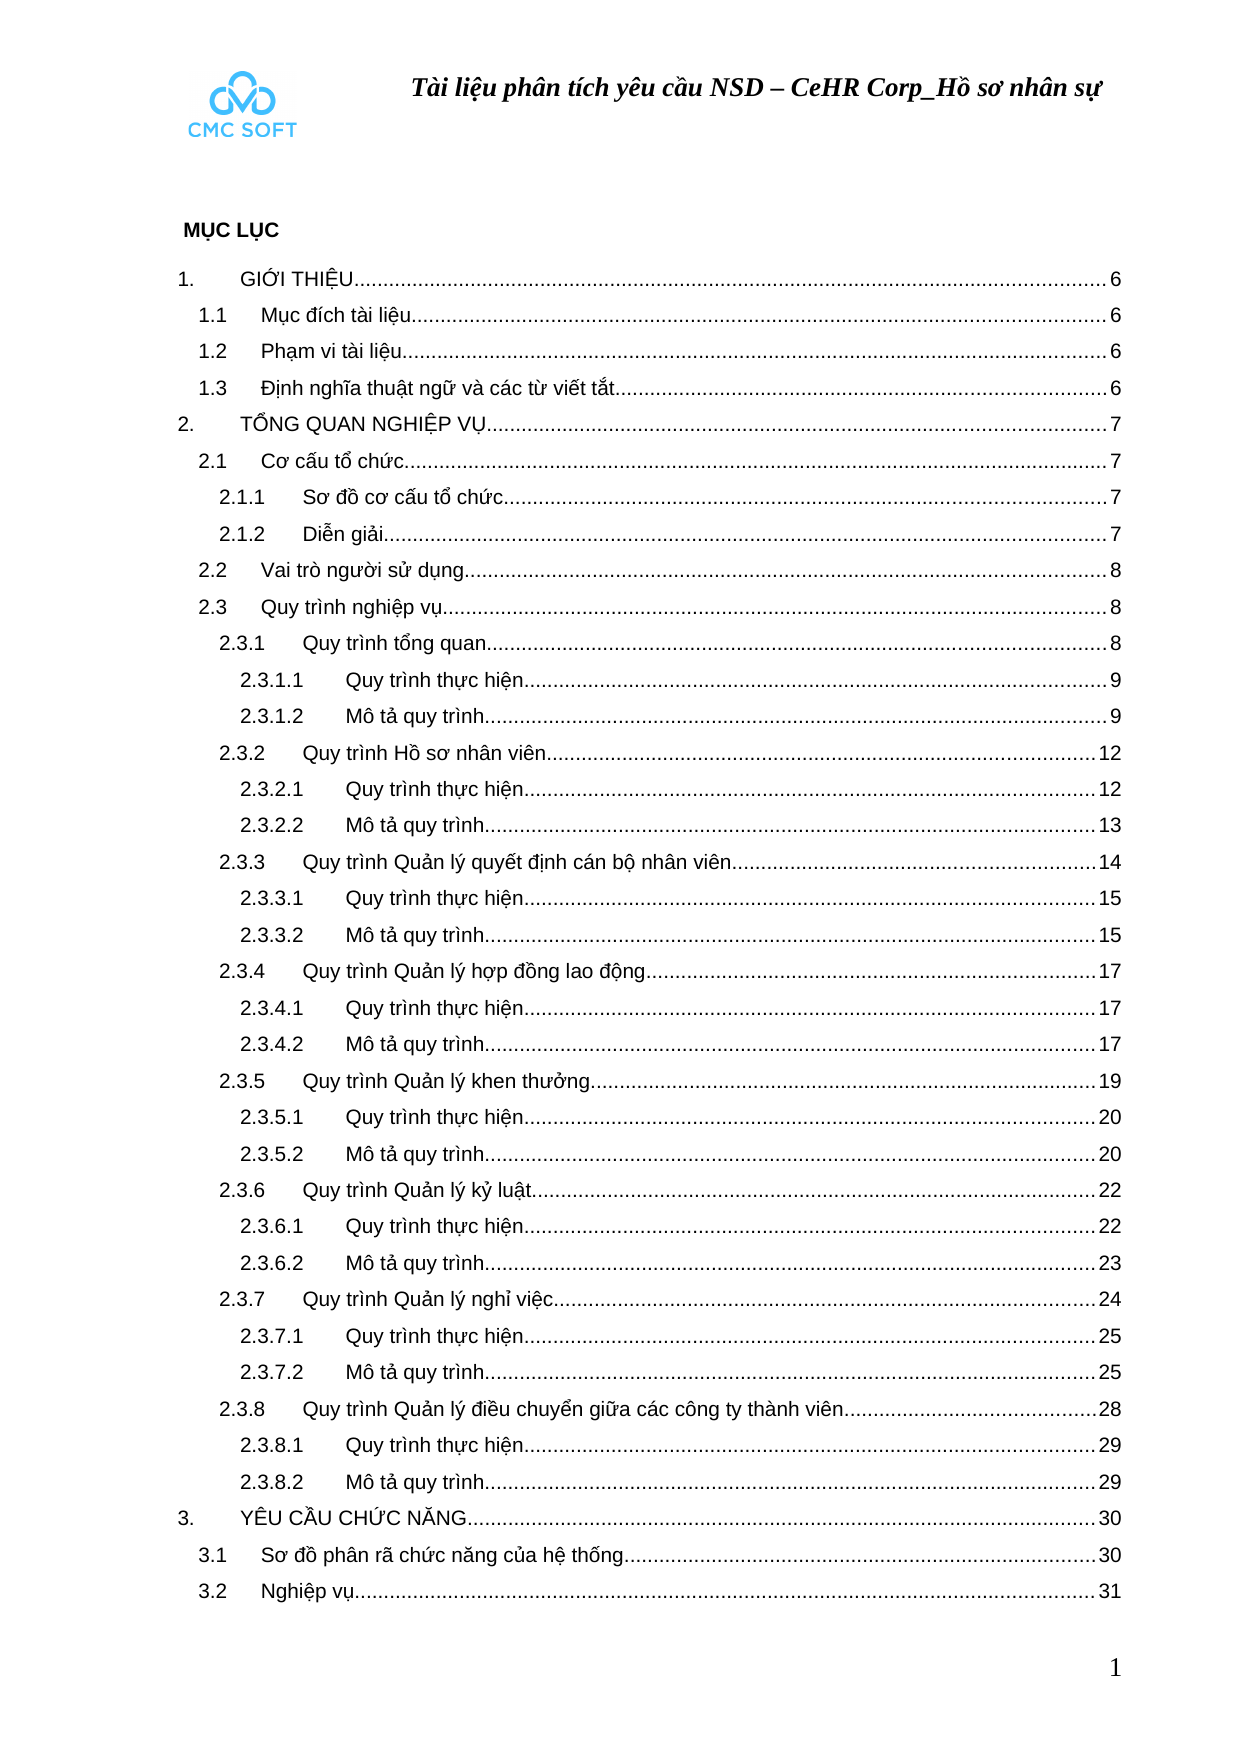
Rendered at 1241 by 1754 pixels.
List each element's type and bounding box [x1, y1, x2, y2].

picture [188, 71, 297, 137]
